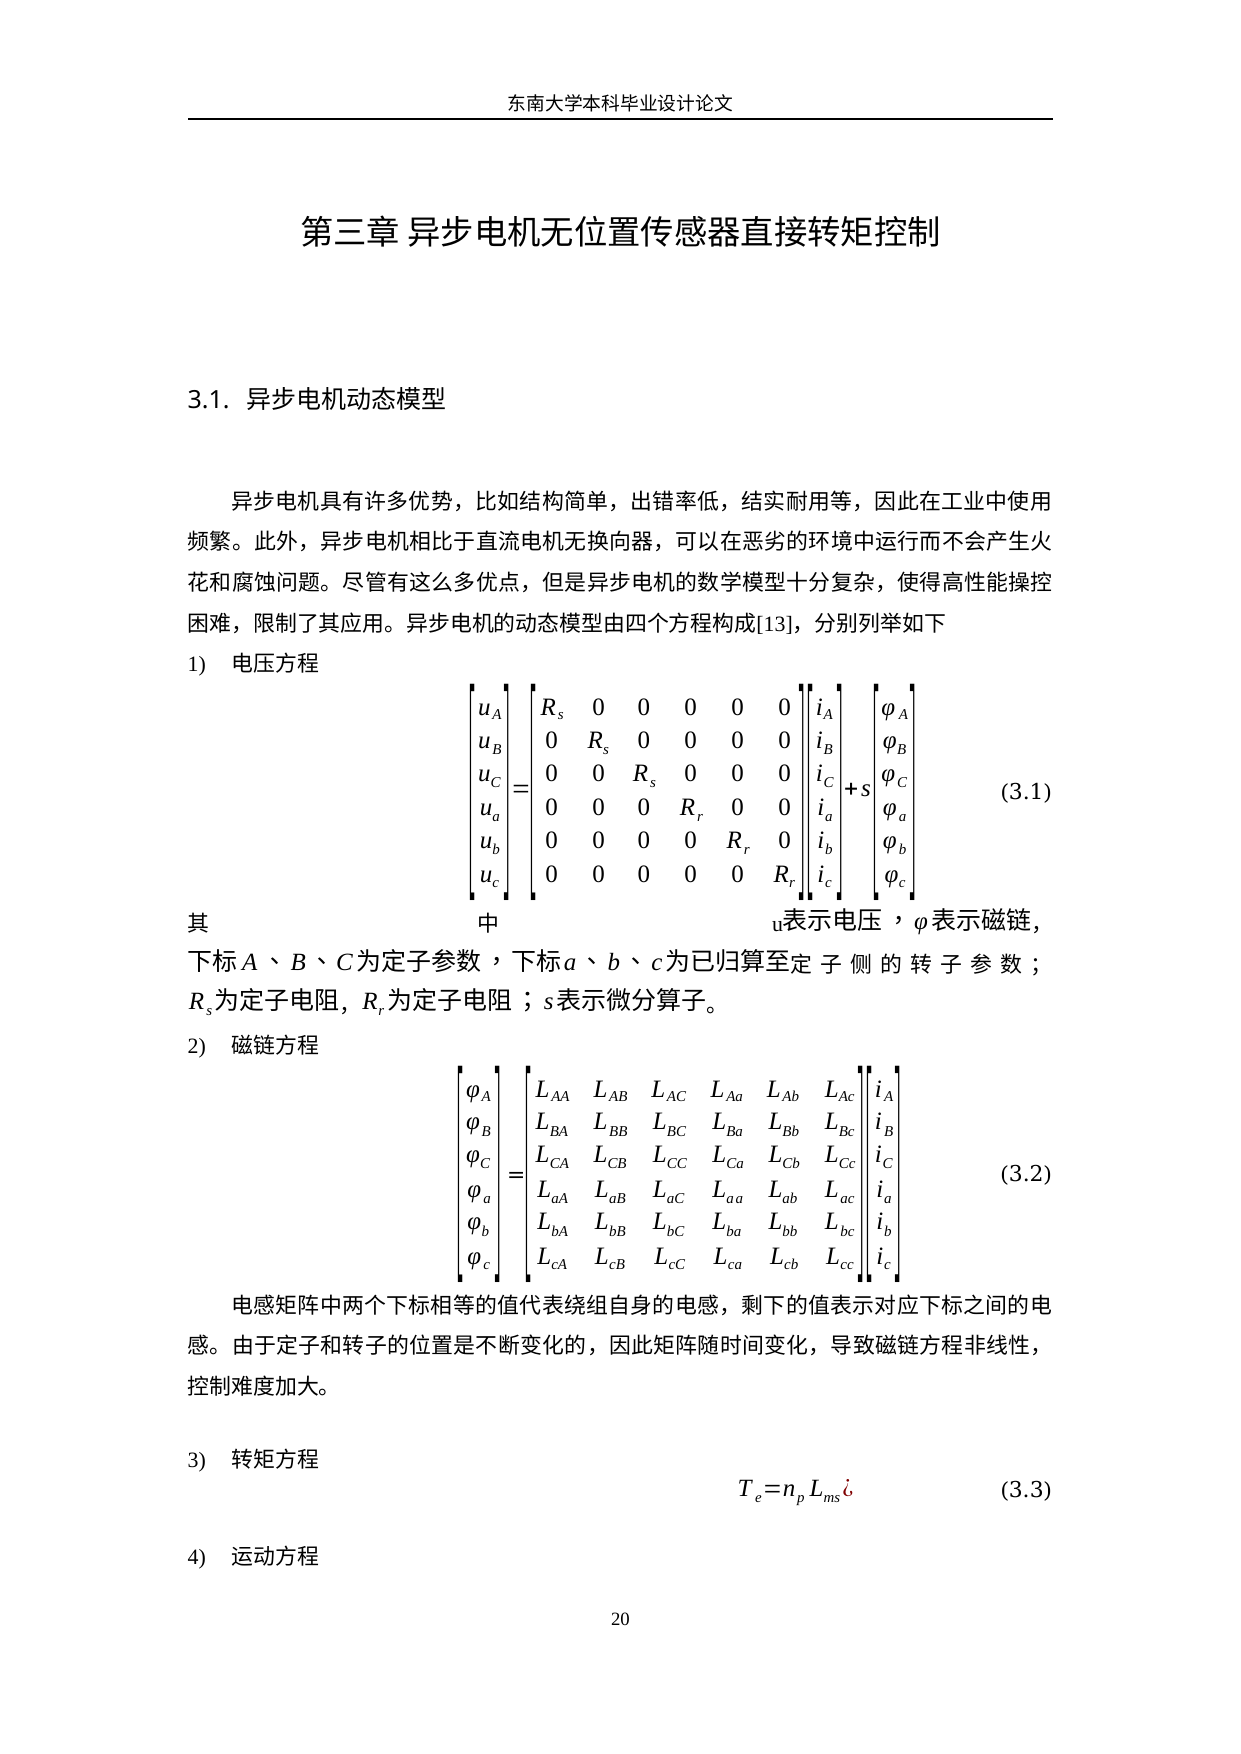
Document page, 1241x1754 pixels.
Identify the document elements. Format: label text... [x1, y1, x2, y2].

list 磁链方程 [187, 1027, 1053, 1060]
text 电感矩阵中两个下标相等的值代表绕组自身的电感，剩下的值表示对应下标之间的电感。由于定子和转子的位置是不断变化的，因此矩阵随时间变化，导致磁链方程非线性，控制难度加大。 [187, 1287, 1053, 1401]
text (3.1) [187, 678, 1053, 906]
text = (3.2) [187, 1060, 1053, 1287]
list 电压方程 [187, 646, 1053, 678]
subtitle 第三章 异步电机无位置传感器直接转矩控制 [187, 197, 1053, 262]
text (3.3) [187, 1474, 1053, 1506]
text 其中u，定子侧的转子参数；，。 [187, 906, 1053, 1019]
list 转矩方程 [187, 1441, 1053, 1474]
list 运动方程 [187, 1539, 1053, 1571]
subtitle 异步电机动态模型 [187, 365, 1053, 430]
text 异步电机具有许多优势，比如结构简单，出错率低，结实耐用等，因此在工业中使用频繁。此外，异步电机相比于直流电机无换向器，可以在恶劣的环境中运行而不会产生火花和腐蚀问题。尽管有这么多优点，但是异步电机的数学模型十分复杂，使得高性能操控困难，限制了其应用。异步电机的动态模型由四个方程构成[13]，分别列举如下 [187, 483, 1053, 638]
